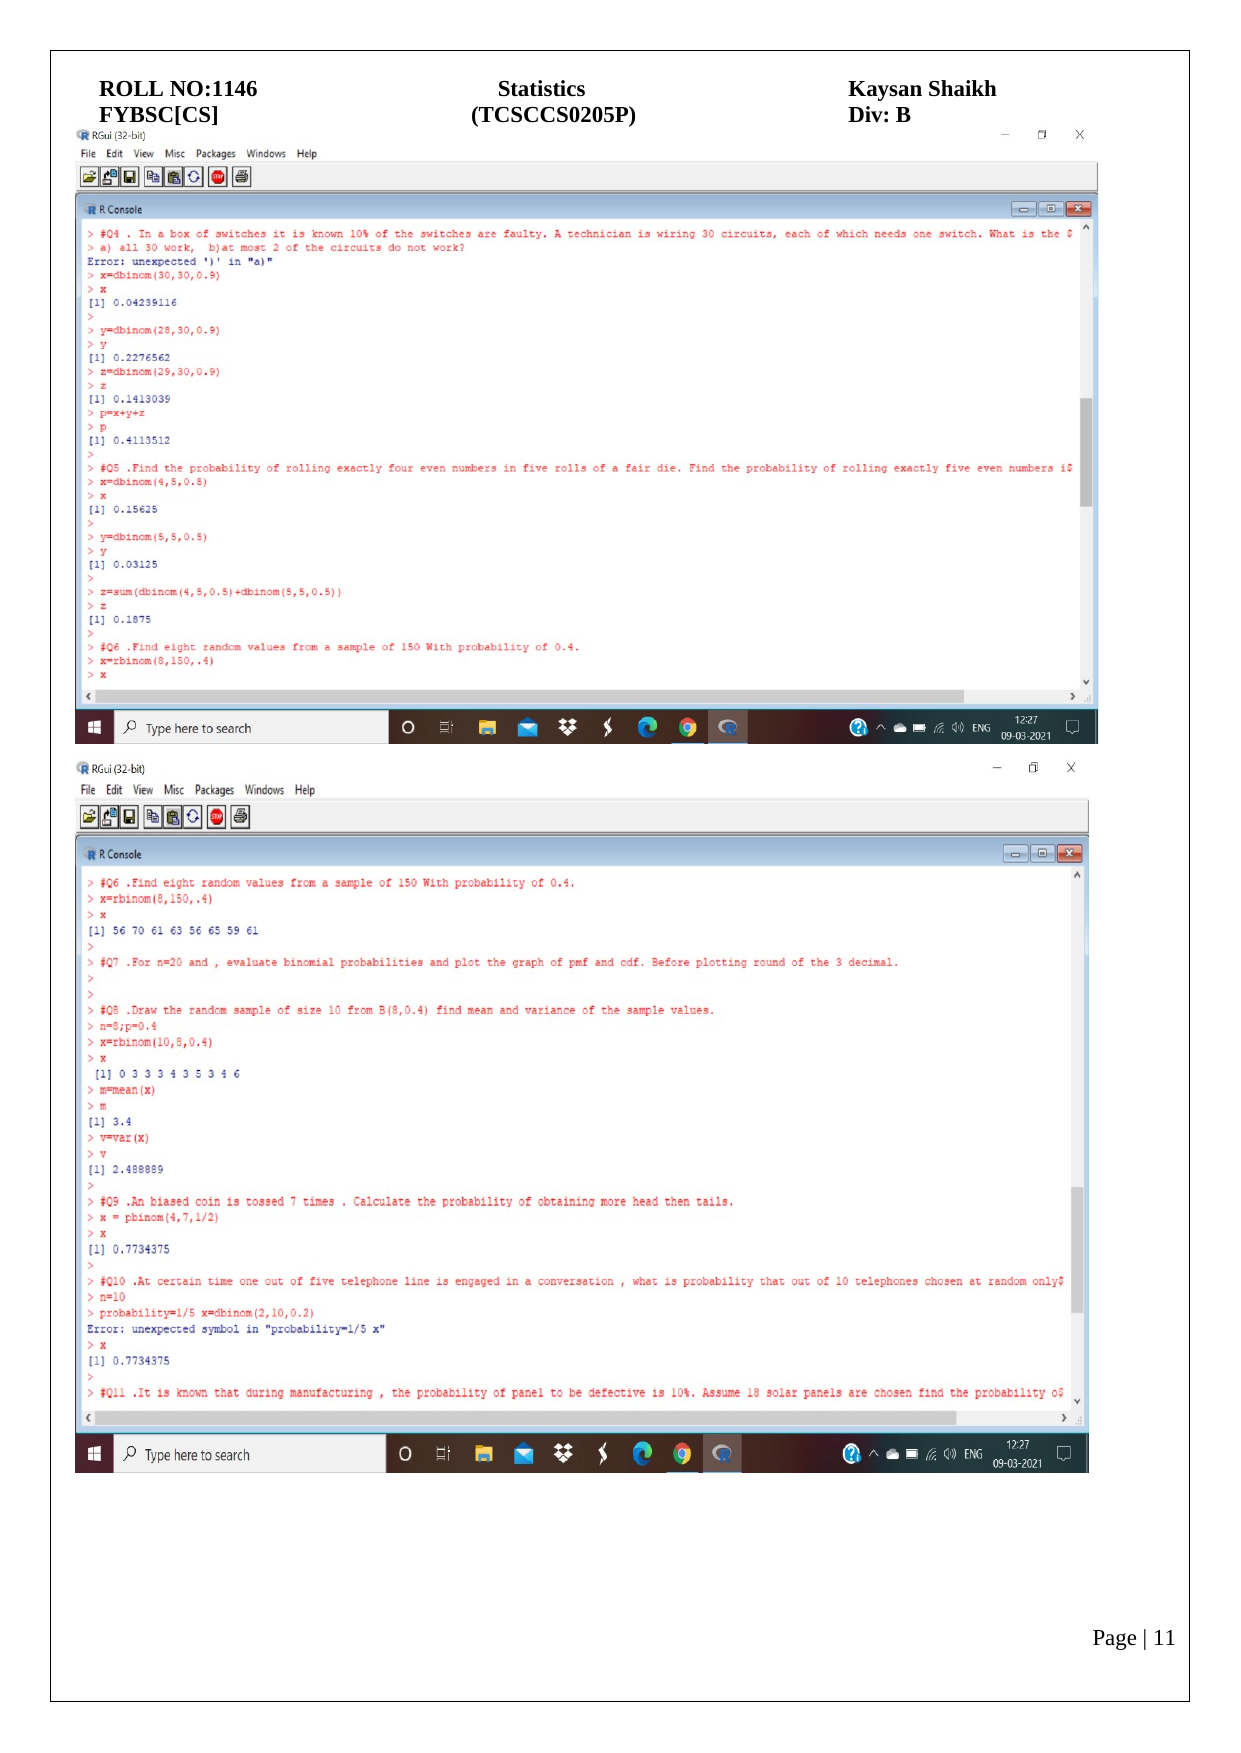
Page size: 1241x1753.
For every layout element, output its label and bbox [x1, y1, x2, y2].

picture [75, 127, 1099, 744]
picture [75, 759, 1089, 1473]
